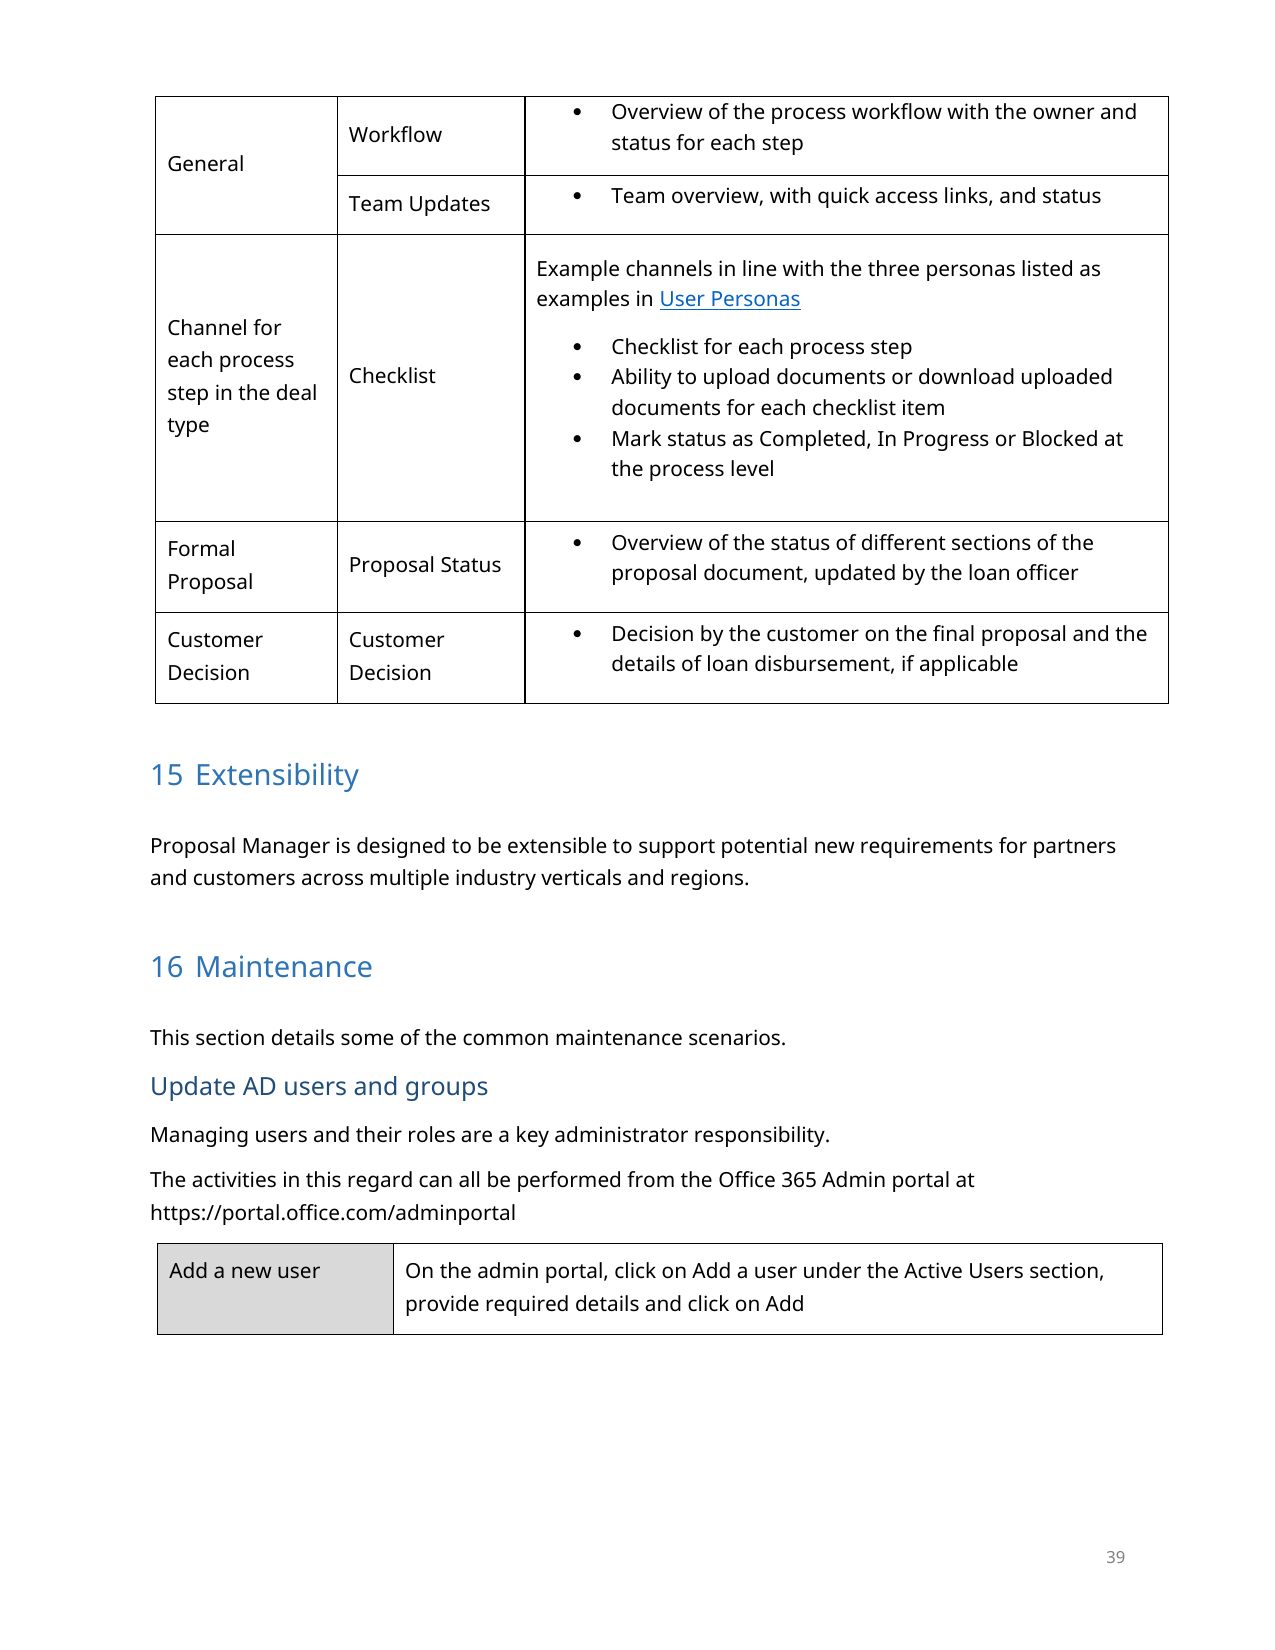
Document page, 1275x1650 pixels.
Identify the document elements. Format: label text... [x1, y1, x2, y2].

table_cell Customer Decision [156, 613, 337, 703]
table_cell Overview of the status of different sections of the proposal document, updated by the loan officer [526, 522, 1168, 612]
text The activities in this regard can all be performed from the Office 365 Admin portal at https://portal.office.com/adminportal [150, 1165, 1125, 1226]
text This section details some of the common maintenance scenarios. [150, 1023, 1125, 1052]
table_cell Channel for each process step in the deal type [156, 235, 337, 521]
table_cell Proposal Status [338, 522, 524, 612]
text Managing users and their roles are a key administrator responsibility. [150, 1120, 1125, 1148]
subtitle Maintenance [150, 946, 1125, 986]
table_cell Workflow [338, 97, 524, 175]
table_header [394, 1244, 1162, 1334]
table_cell Team Updates [338, 176, 524, 233]
table_cell Decision by the customer on the final proposal and the details of loan disbursement, if applicable [526, 613, 1168, 703]
table_cell Formal Proposal [156, 522, 337, 612]
table_header Add a new user [158, 1244, 393, 1334]
subtitle Extensibility [150, 754, 1125, 793]
table_cell Overview of the process workflow with the owner and status for each step [526, 97, 1168, 175]
table_cell Customer Decision [338, 613, 524, 703]
table_cell Example channels in line with the three personas listed as examples in User Personas Checklist for each process step Ability to upload documents or download uploaded documents for each checklist item Mark status as Completed, In Progress or Blocked at the process level [526, 235, 1168, 521]
text Proposal Manager is designed to be extensible to support potential new requirements for partners and customers across multiple industry verticals and regions. [150, 831, 1125, 892]
table_cell Checklist [338, 235, 524, 521]
table_cell General [156, 97, 337, 233]
subtitle Update AD users and groups [150, 1068, 1125, 1102]
table_cell Team overview, with quick access links, and status [526, 176, 1168, 233]
